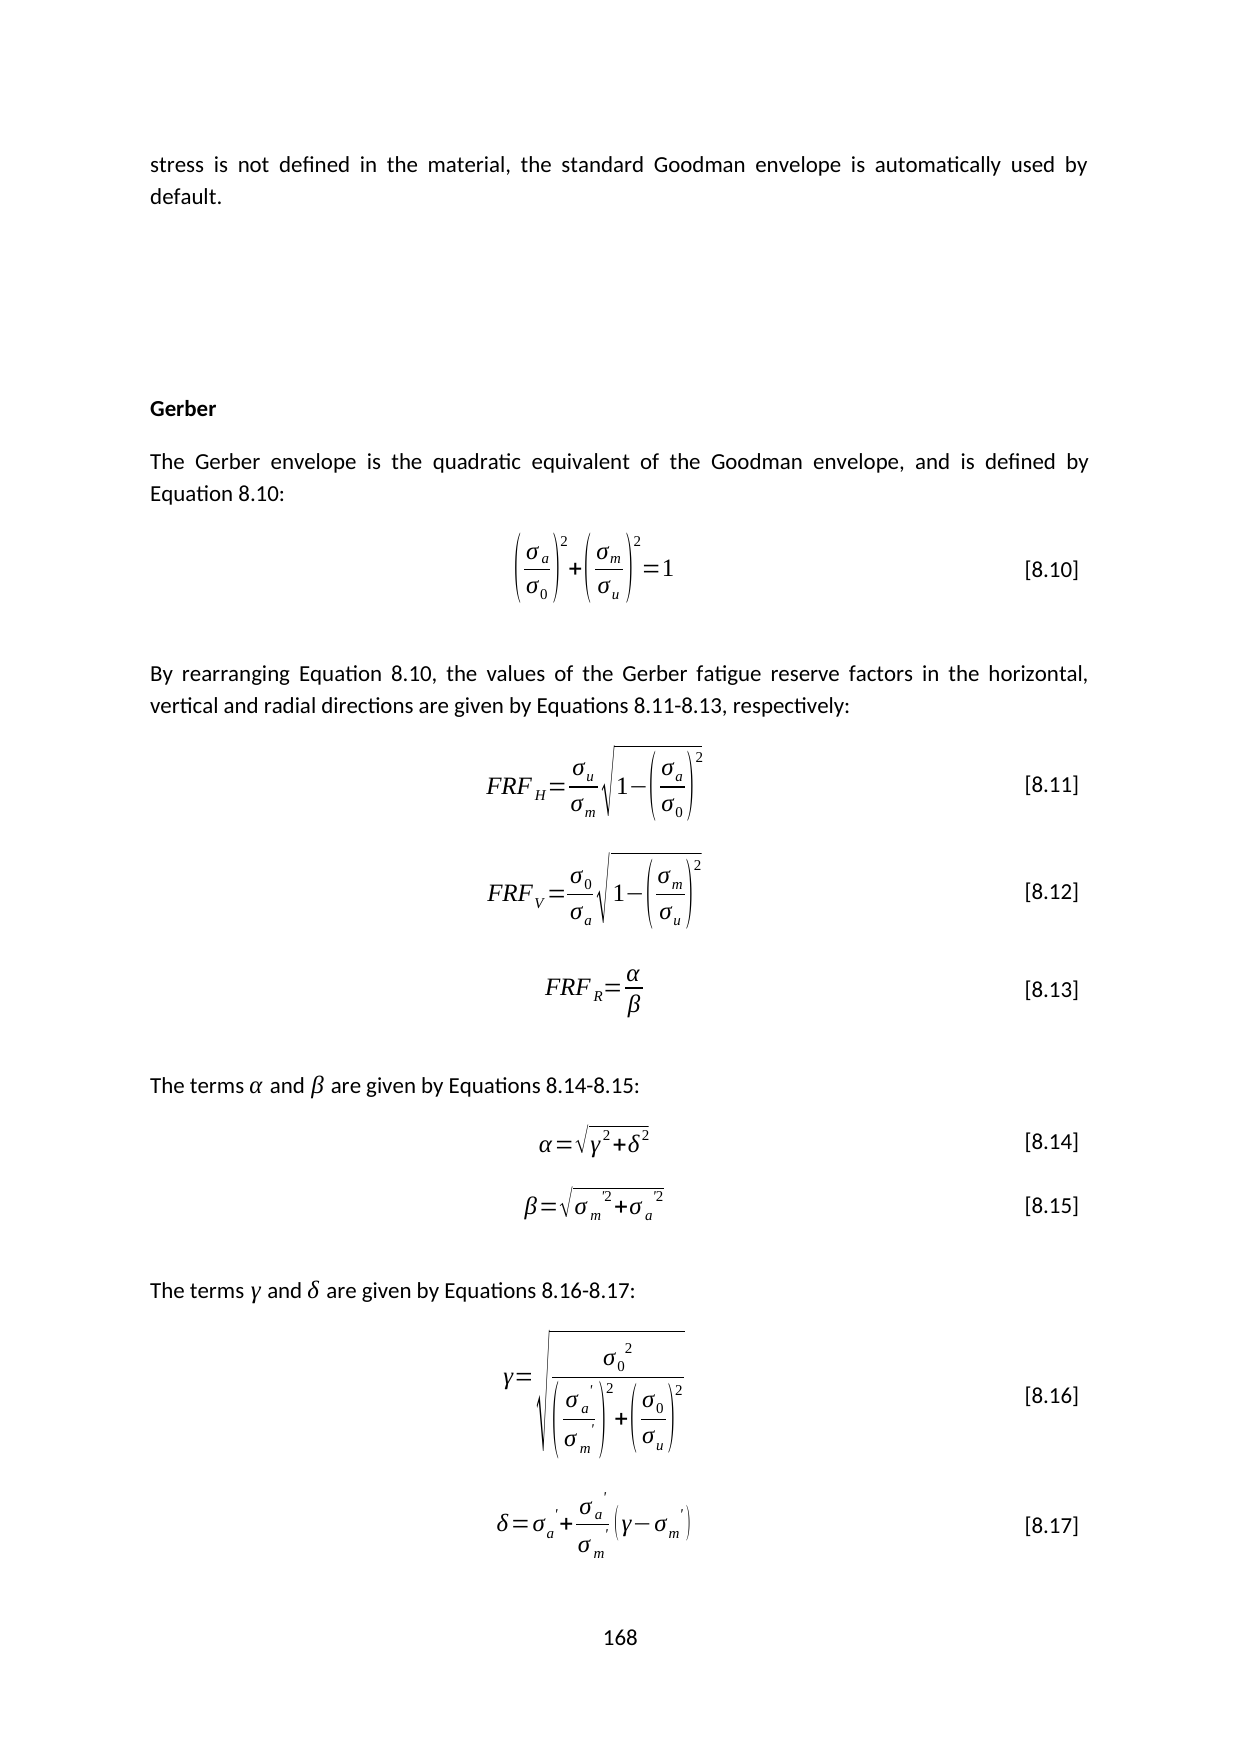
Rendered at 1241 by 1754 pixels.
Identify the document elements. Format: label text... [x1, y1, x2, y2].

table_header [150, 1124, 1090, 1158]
text Gerber [150, 394, 1090, 422]
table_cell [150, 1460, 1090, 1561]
text The terms and are given by Equations 8.16-8.17: [150, 1277, 1090, 1305]
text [150, 150, 1090, 210]
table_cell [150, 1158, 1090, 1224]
text The Gerber envelope is the quadratic equivalent of the Goodman envelope, and is defined by Equation 8.10: [150, 447, 1090, 507]
text The terms and are given by Equations 8.14-8.15: [150, 1071, 1090, 1099]
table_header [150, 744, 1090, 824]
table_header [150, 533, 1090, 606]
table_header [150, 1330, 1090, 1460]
text By rearranging Equation 8.10, the values of the Gerber fatigue reserve factors in the horizontal, vertical and radial directions are given by Equations 8.11-8.13, respectively: [150, 659, 1090, 719]
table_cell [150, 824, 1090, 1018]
